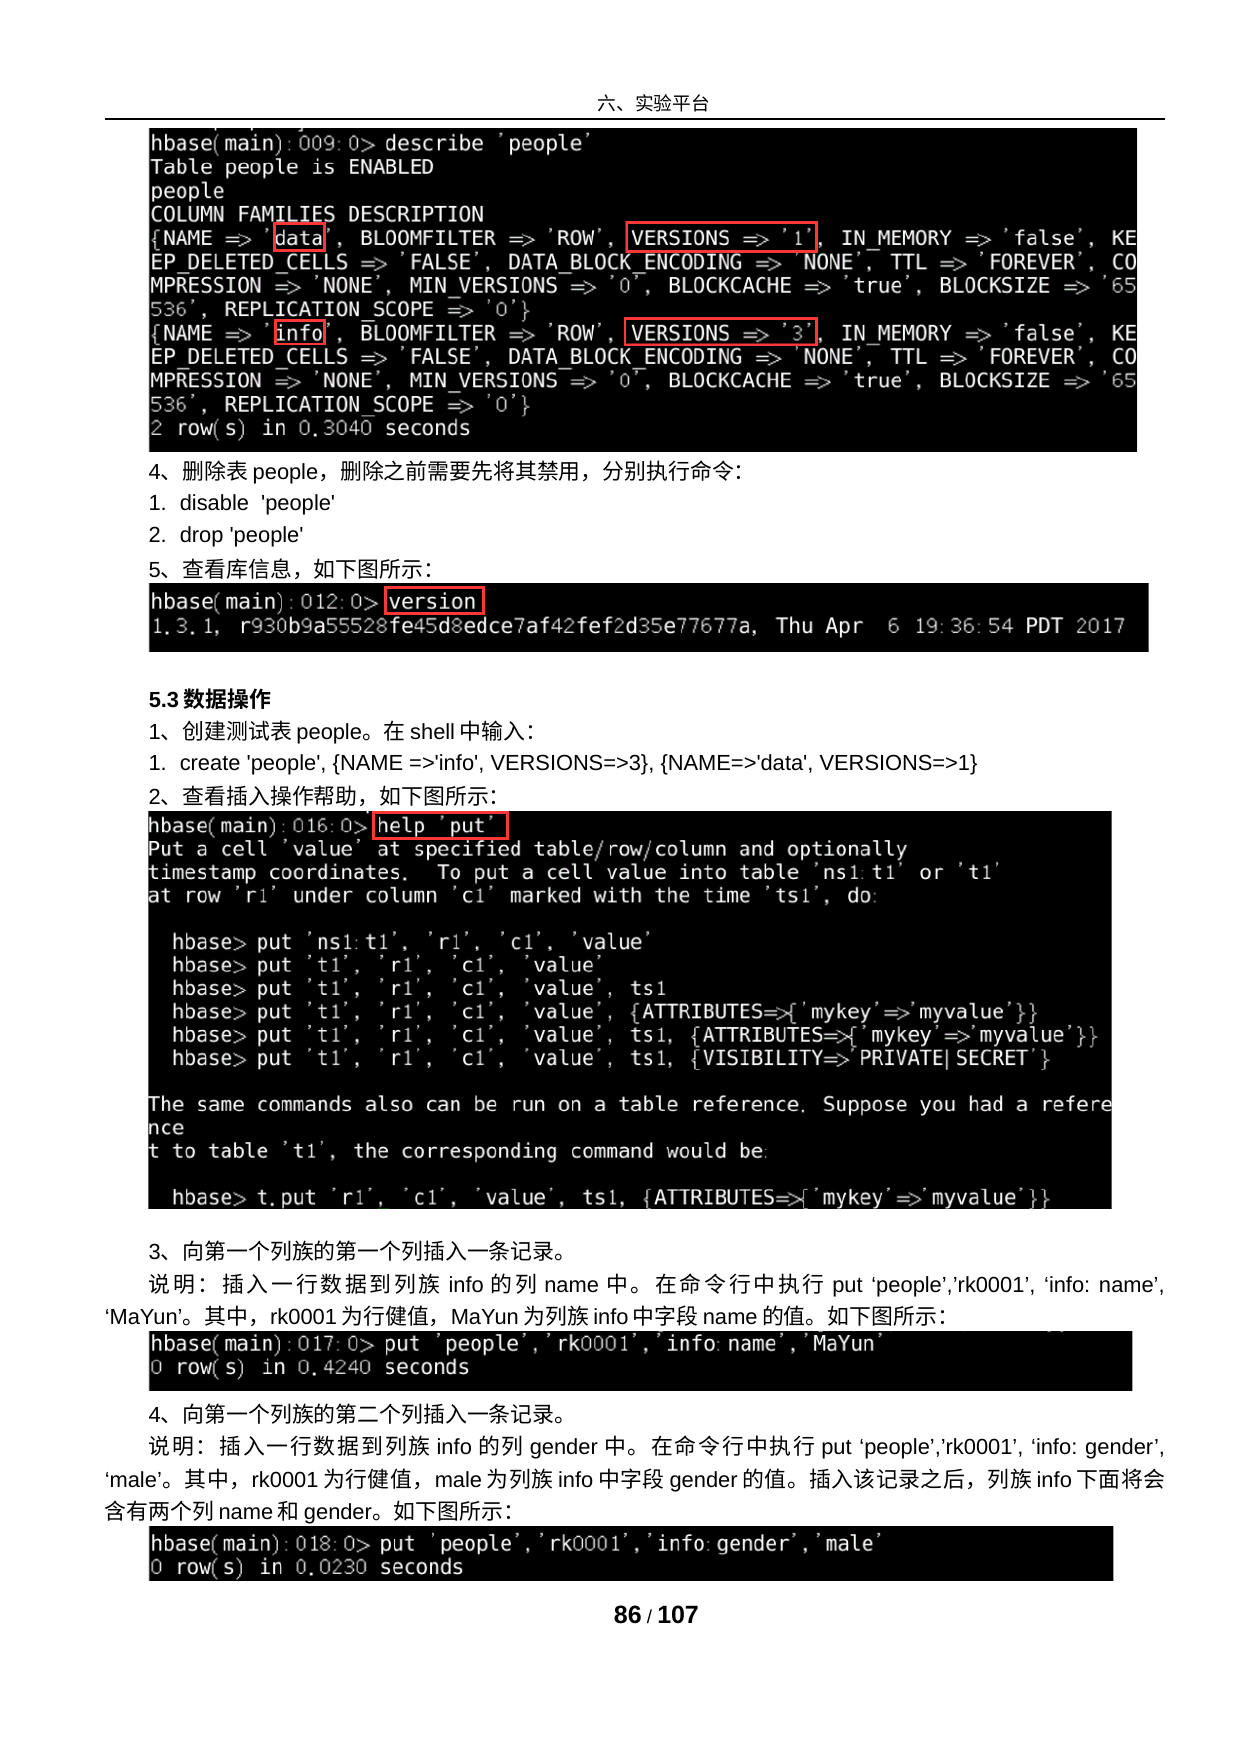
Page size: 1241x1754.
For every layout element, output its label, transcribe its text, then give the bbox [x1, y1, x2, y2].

picture [148, 1331, 1133, 1391]
picture [148, 1526, 1114, 1581]
picture [148, 811, 1112, 1209]
text 5、查看库信息，如下图所示： [104, 551, 1165, 584]
text 5.3数据操作 [104, 681, 1165, 714]
list disable 'people' [104, 486, 1165, 519]
text 说明：插入一行数据到列族info的列gender中。在命令行中执行put ‘people’,’rk0001’, ‘info: gender’, ‘male’。其中，rk0001为行健值，male为列族info中字段gender的值。插入该记录之后，列族info下面将会含有两个列name和gender。如下图所示： [104, 1429, 1165, 1526]
text 说明：插入一行数据到列族info的列name中。在命令行中执行put ‘people’,’rk0001’, ‘info: name’, ‘MaYun’。其中，rk0001为行健值，MaYun为列族info中字段name的值。如下图所示： [104, 1266, 1165, 1331]
picture [148, 128, 1138, 452]
text 1、创建测试表people。在shell中输入： [104, 714, 1165, 746]
text 2、查看插入操作帮助，如下图所示： [104, 779, 1165, 811]
text 4、删除表people，删除之前需要先将其禁用，分别执行命令： [104, 454, 1165, 486]
list create 'people', {NAME =>'info', VERSIONS=>3}, {NAME=>'data', VERSIONS=>1} [104, 746, 1165, 779]
text 4、向第一个列族的第二个列插入一条记录。 [104, 1396, 1165, 1429]
picture [148, 583, 1149, 652]
list drop 'people' [104, 519, 1165, 551]
text 3、向第一个列族的第一个列插入一条记录。 [104, 1234, 1165, 1266]
